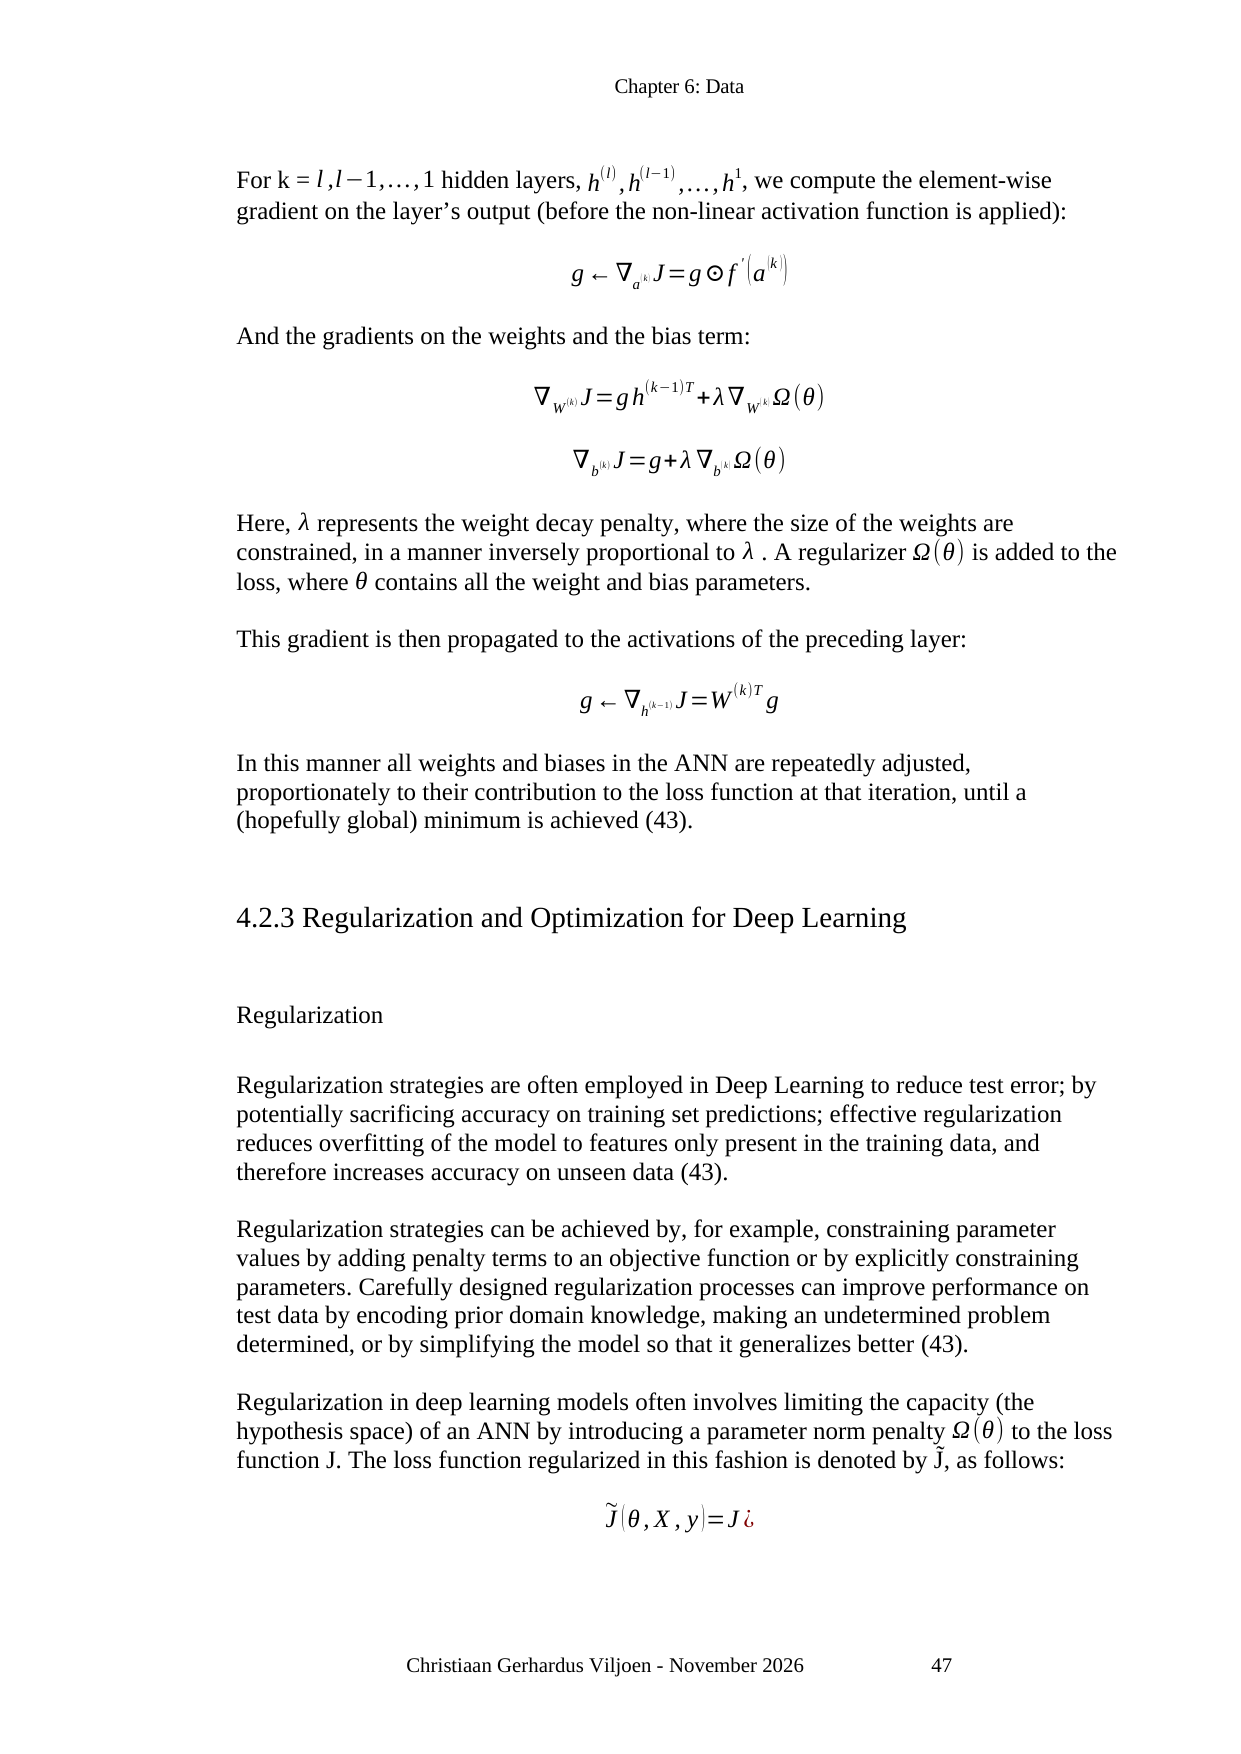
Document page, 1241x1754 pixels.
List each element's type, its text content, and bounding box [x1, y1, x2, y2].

subtitle Regularization [236, 1000, 1122, 1029]
text Regularization in deep learning models often involves limiting the capacity (the hypothesis space) of an ANN by introducing a parameter norm penalty to the loss function J. The loss function regularized in this fashion is denoted by J̃, as follows: [236, 1387, 1122, 1474]
subtitle Regularization and Optimization for Deep Learning [236, 901, 1122, 934]
text This gradient is then propagated to the activations of the preceding layer: [236, 624, 1122, 653]
text Regularization strategies are often employed in Deep Learning to reduce test error; by potentially sacrificing accuracy on training set predictions; effective regularization reduces overfitting of the model to features only present in the training data, and therefore increases accuracy on unseen data . [236, 1070, 1122, 1185]
text Regularization strategies can be achieved by, for example, constraining parameter values by adding penalty terms to an objective function or by explicitly constraining parameters. Carefully designed regularization processes can improve performance on test data by encoding prior domain knowledge, making an undetermined problem determined, or by simplifying the model so that it generalizes better . [236, 1214, 1122, 1358]
text Here, represents the weight decay penalty, where the size of the weights are constrained, in a manner inversely proportional to . A regularizer is added to the loss, where contains all the weight and bias parameters. [236, 508, 1122, 596]
text In this manner all weights and biases in the ANN are repeatedly adjusted, proportionately to their contribution to the loss function at that iteration, until a (hopefully global) minimum is achieved . [236, 748, 1122, 834]
text For k = hidden layers, , we compute the element-wise gradient on the layer’s output (before the non-linear activation function is applied): [236, 164, 1122, 224]
text And the gradients on the weights and the bias term: [236, 321, 1122, 350]
